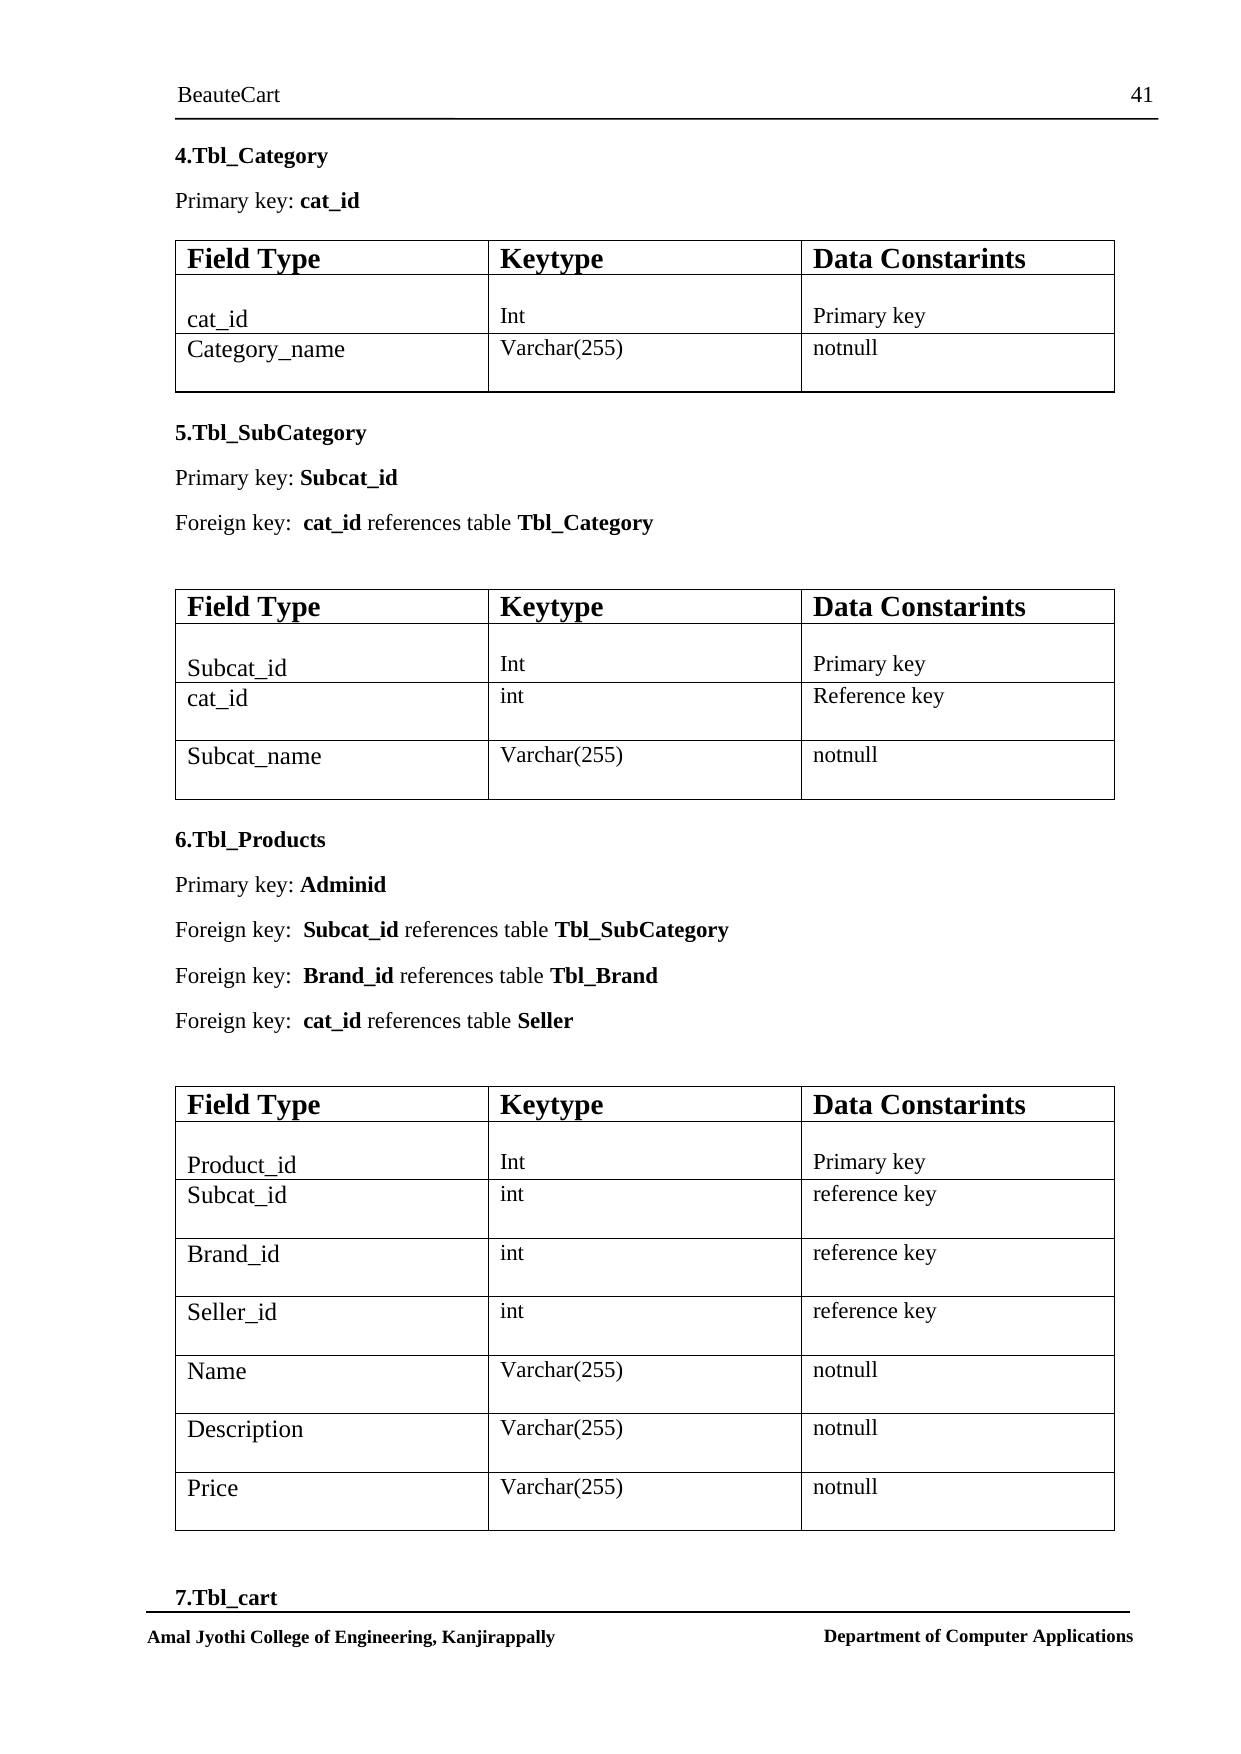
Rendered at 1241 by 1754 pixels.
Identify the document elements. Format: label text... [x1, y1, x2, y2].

table_cell int [489, 1297, 801, 1355]
table_cell reference key [802, 1297, 1114, 1355]
table_header Data Constarints [802, 590, 1114, 623]
table_cell Primary key [802, 1122, 1114, 1179]
table_header Keytype [489, 590, 801, 623]
table_cell int [489, 1239, 801, 1296]
text Primary key: Adminid [175, 871, 1162, 898]
table_cell Brand_id [176, 1239, 488, 1296]
text 4.Tbl_Category [175, 142, 1162, 168]
text 5.Tbl_SubCategory [175, 419, 1162, 445]
text 6.Tbl_Products [175, 826, 1162, 852]
table_header Field Type [176, 241, 488, 274]
table_cell reference key [802, 1180, 1114, 1238]
table_cell Int [489, 1122, 801, 1179]
table_cell Product_id [176, 1122, 488, 1179]
table_cell Subcat_name [176, 741, 488, 799]
table_cell cat_id [176, 683, 488, 740]
text Foreign key: Subcat_id references table Tbl_SubCategory [175, 917, 1162, 943]
table_cell notnull [802, 334, 1114, 391]
table_cell notnull [802, 1414, 1114, 1472]
table_cell Reference key [802, 683, 1114, 740]
table_header Data Constarints [802, 241, 1114, 274]
table_cell reference key [802, 1239, 1114, 1296]
table_cell Price [176, 1473, 488, 1530]
table_cell Primary key [802, 624, 1114, 682]
table_cell Int [489, 624, 801, 682]
table_cell Varchar(255) [489, 741, 801, 799]
table_header Data Constarints [802, 1087, 1114, 1121]
text 7.Tbl_cart [175, 1584, 1162, 1611]
table_header Field Type [176, 590, 488, 623]
table_cell Seller_id [176, 1297, 488, 1355]
table_cell Varchar(255) [489, 1356, 801, 1413]
text Foreign key: cat_id references table Seller [175, 1007, 1162, 1033]
table_cell Description [176, 1414, 488, 1472]
table_cell Primary key [802, 275, 1114, 333]
table_header Keytype [489, 241, 801, 274]
table_cell Category_name [176, 334, 488, 391]
table_cell notnull [802, 741, 1114, 799]
text Foreign key: Brand_id references table Tbl_Brand [175, 962, 1162, 988]
table_cell Subcat_id [176, 1180, 488, 1238]
table_header Keytype [489, 1087, 801, 1121]
text Primary key: cat_id [175, 187, 1162, 213]
table_cell Subcat_id [176, 624, 488, 682]
text Foreign key: cat_id references table Tbl_Category [175, 509, 1162, 536]
table_cell Varchar(255) [489, 1473, 801, 1530]
table_cell cat_id [176, 275, 488, 333]
table_header Field Type [176, 1087, 488, 1121]
table_cell Int [489, 275, 801, 333]
table_cell int [489, 1180, 801, 1238]
table_cell Name [176, 1356, 488, 1413]
table_cell notnull [802, 1356, 1114, 1413]
table_cell Varchar(255) [489, 1414, 801, 1472]
table_cell notnull [802, 1473, 1114, 1530]
table_cell Varchar(255) [489, 334, 801, 391]
text Primary key: Subcat_id [175, 464, 1162, 490]
table_cell int [489, 683, 801, 740]
